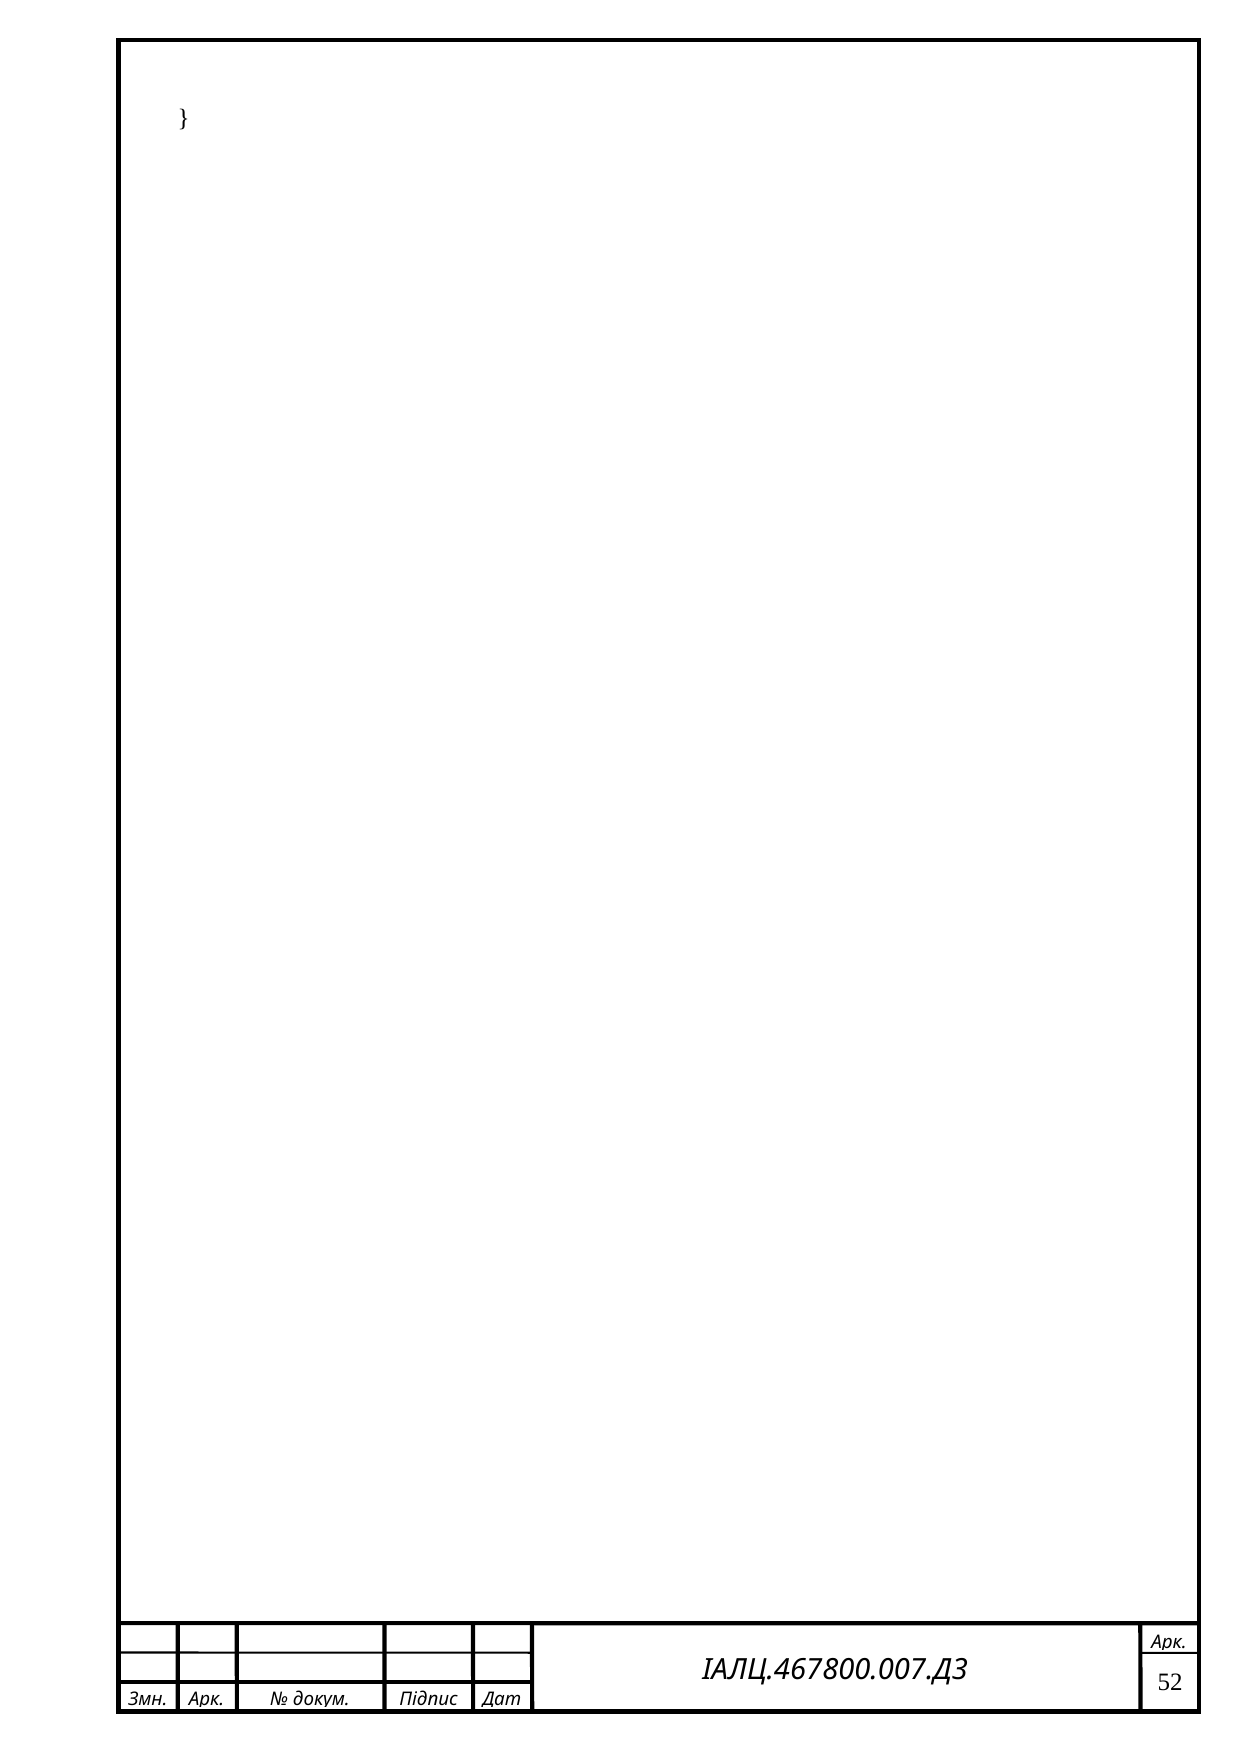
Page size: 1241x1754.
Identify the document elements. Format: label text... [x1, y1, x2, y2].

text } [177, 103, 1152, 131]
